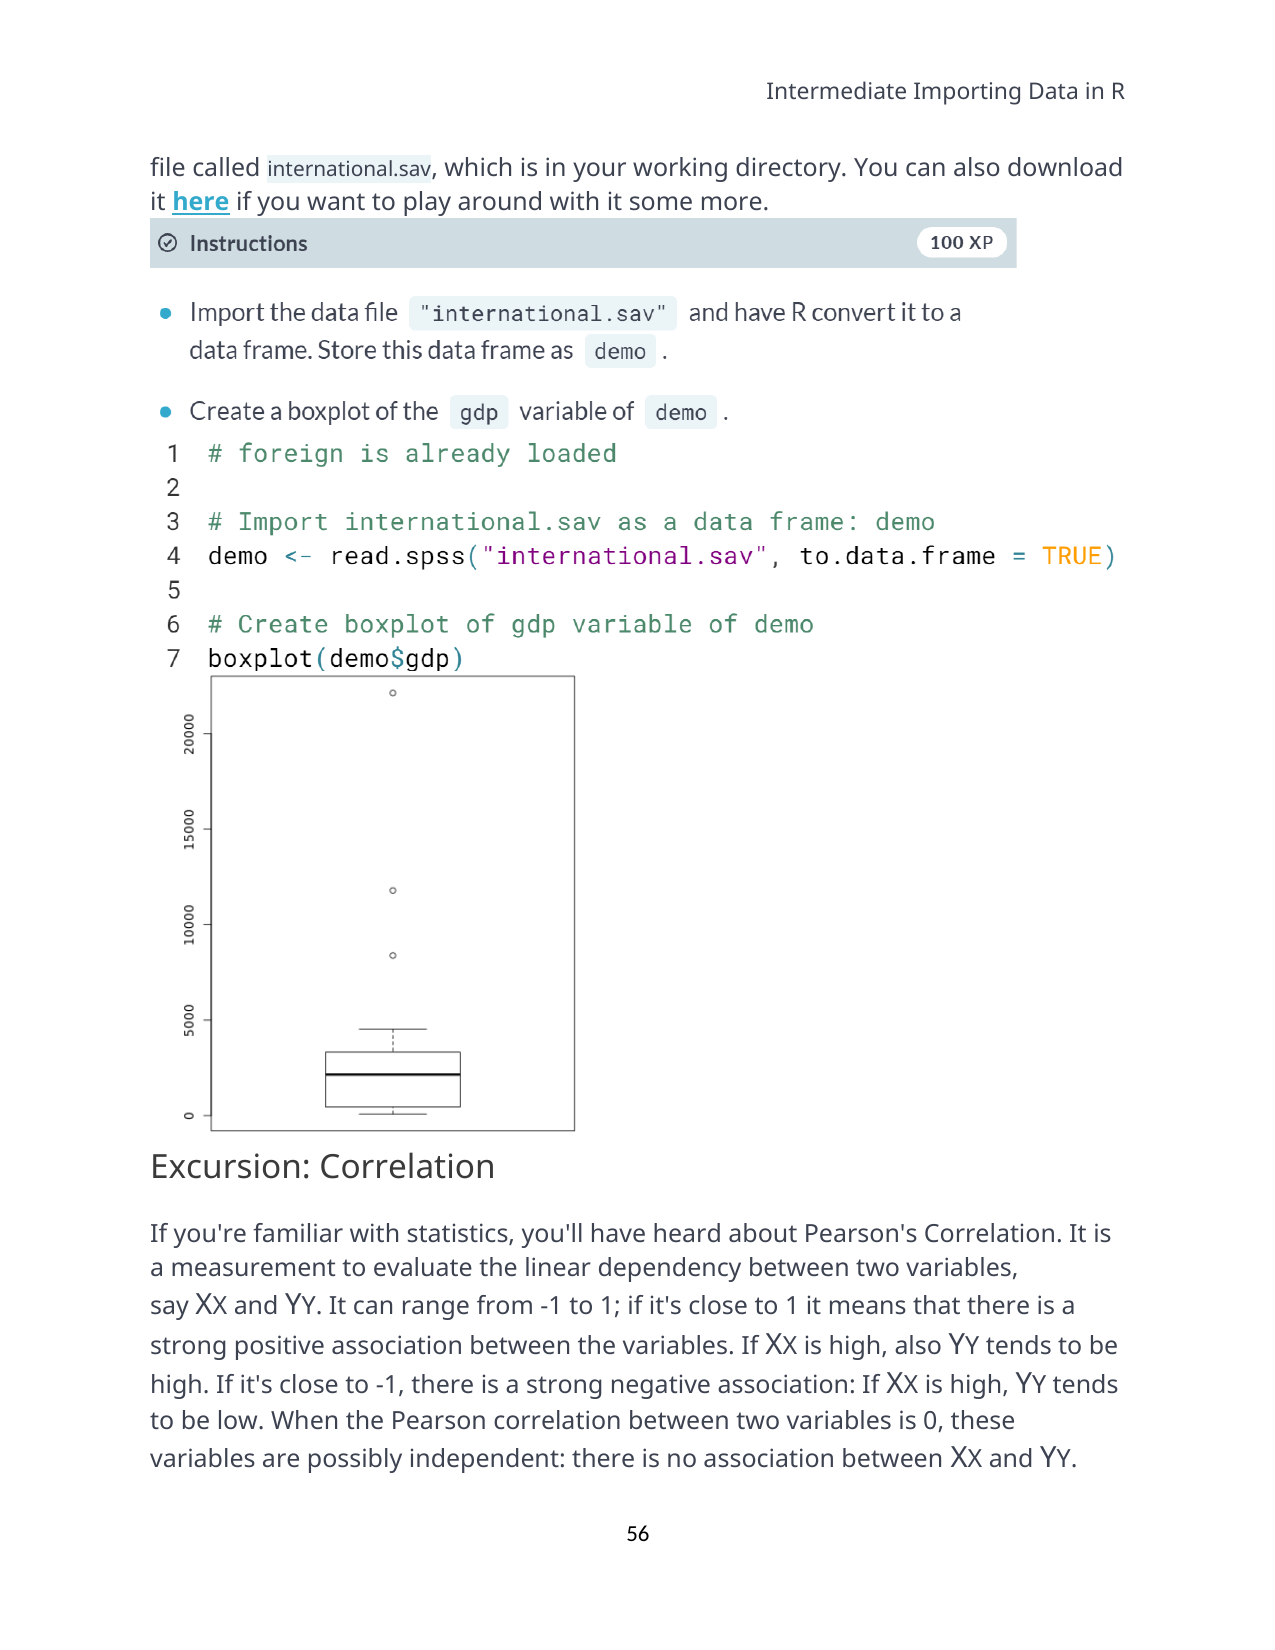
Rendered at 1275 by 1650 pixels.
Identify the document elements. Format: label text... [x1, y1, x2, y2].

subtitle Excursion: Correlation [150, 1143, 1125, 1188]
picture [150, 218, 1125, 1137]
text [150, 150, 1125, 218]
text If you're familiar with statistics, you'll have heard about Pearson's Correlation. It is a measurement to evaluate the linear dependency between two variables, say XX and YY. It can range from -1 to 1; if it's close to 1 it means that there is a strong positive association between the variables. If XX is high, also YY tends to be high. If it's close to -1, there is a strong negative association: If XX is high, YY tends to be low. When the Pearson correlation between two variables is 0, these variables are possibly independent: there is no association between XX and YY. [150, 1215, 1125, 1476]
